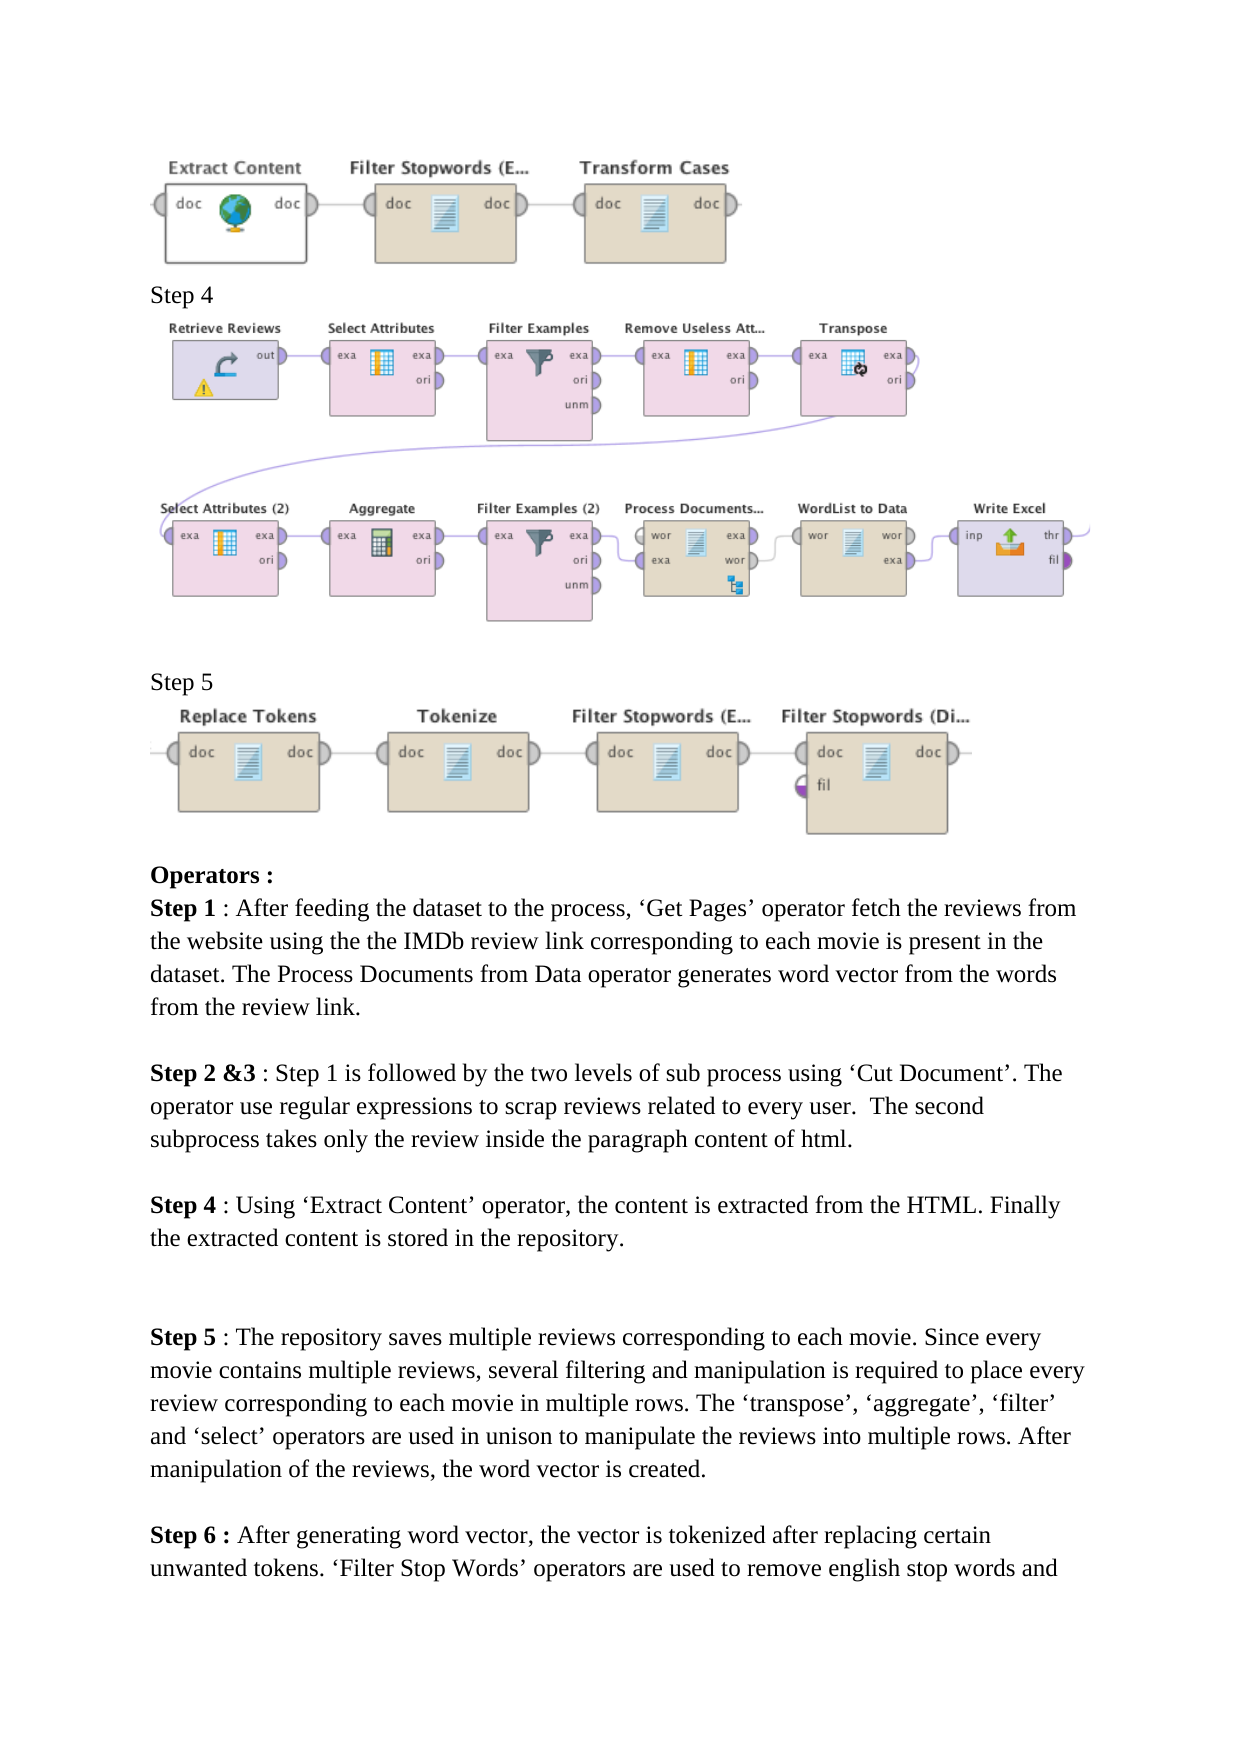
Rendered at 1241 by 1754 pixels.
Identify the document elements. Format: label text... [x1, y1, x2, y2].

text Step 1 : After feeding the dataset to the process, ‘Get Pages’ operator fetch the reviews from the website using the the IMDb review link corresponding to each movie is present in the dataset. The Process Documents from Data operator generates word vector from the words from the review link. [150, 893, 1090, 1021]
text Step 4 [150, 280, 1090, 309]
text Step 5 [150, 667, 1090, 696]
text Operators : [150, 860, 1090, 889]
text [150, 1521, 1090, 1582]
text Step 5 : The repository saves multiple reviews corresponding to each movie. Since every movie contains multiple reviews, several filtering and manipulation is required to place every review corresponding to each movie in multiple rows. The ‘transpose’, ‘aggregate’, ‘filter’ and ‘select’ operators are used in unison to manipulate the reviews into multiple rows. After manipulation of the reviews, the word vector is created. [150, 1322, 1090, 1483]
text Step 2 &3 : Step 1 is followed by the two levels of sub process using ‘Cut Document’. The operator use regular expressions to scrap reviews related to every user. The second subprocess takes only the review inside the paragraph content of html. [150, 1058, 1090, 1153]
text Step 4 : Using ‘Extract Content’ operator, the content is extracted from the HTML. Finally the extracted content is stored in the repository. [150, 1190, 1090, 1252]
picture [150, 700, 972, 857]
picture [150, 150, 743, 277]
picture [150, 313, 1091, 631]
